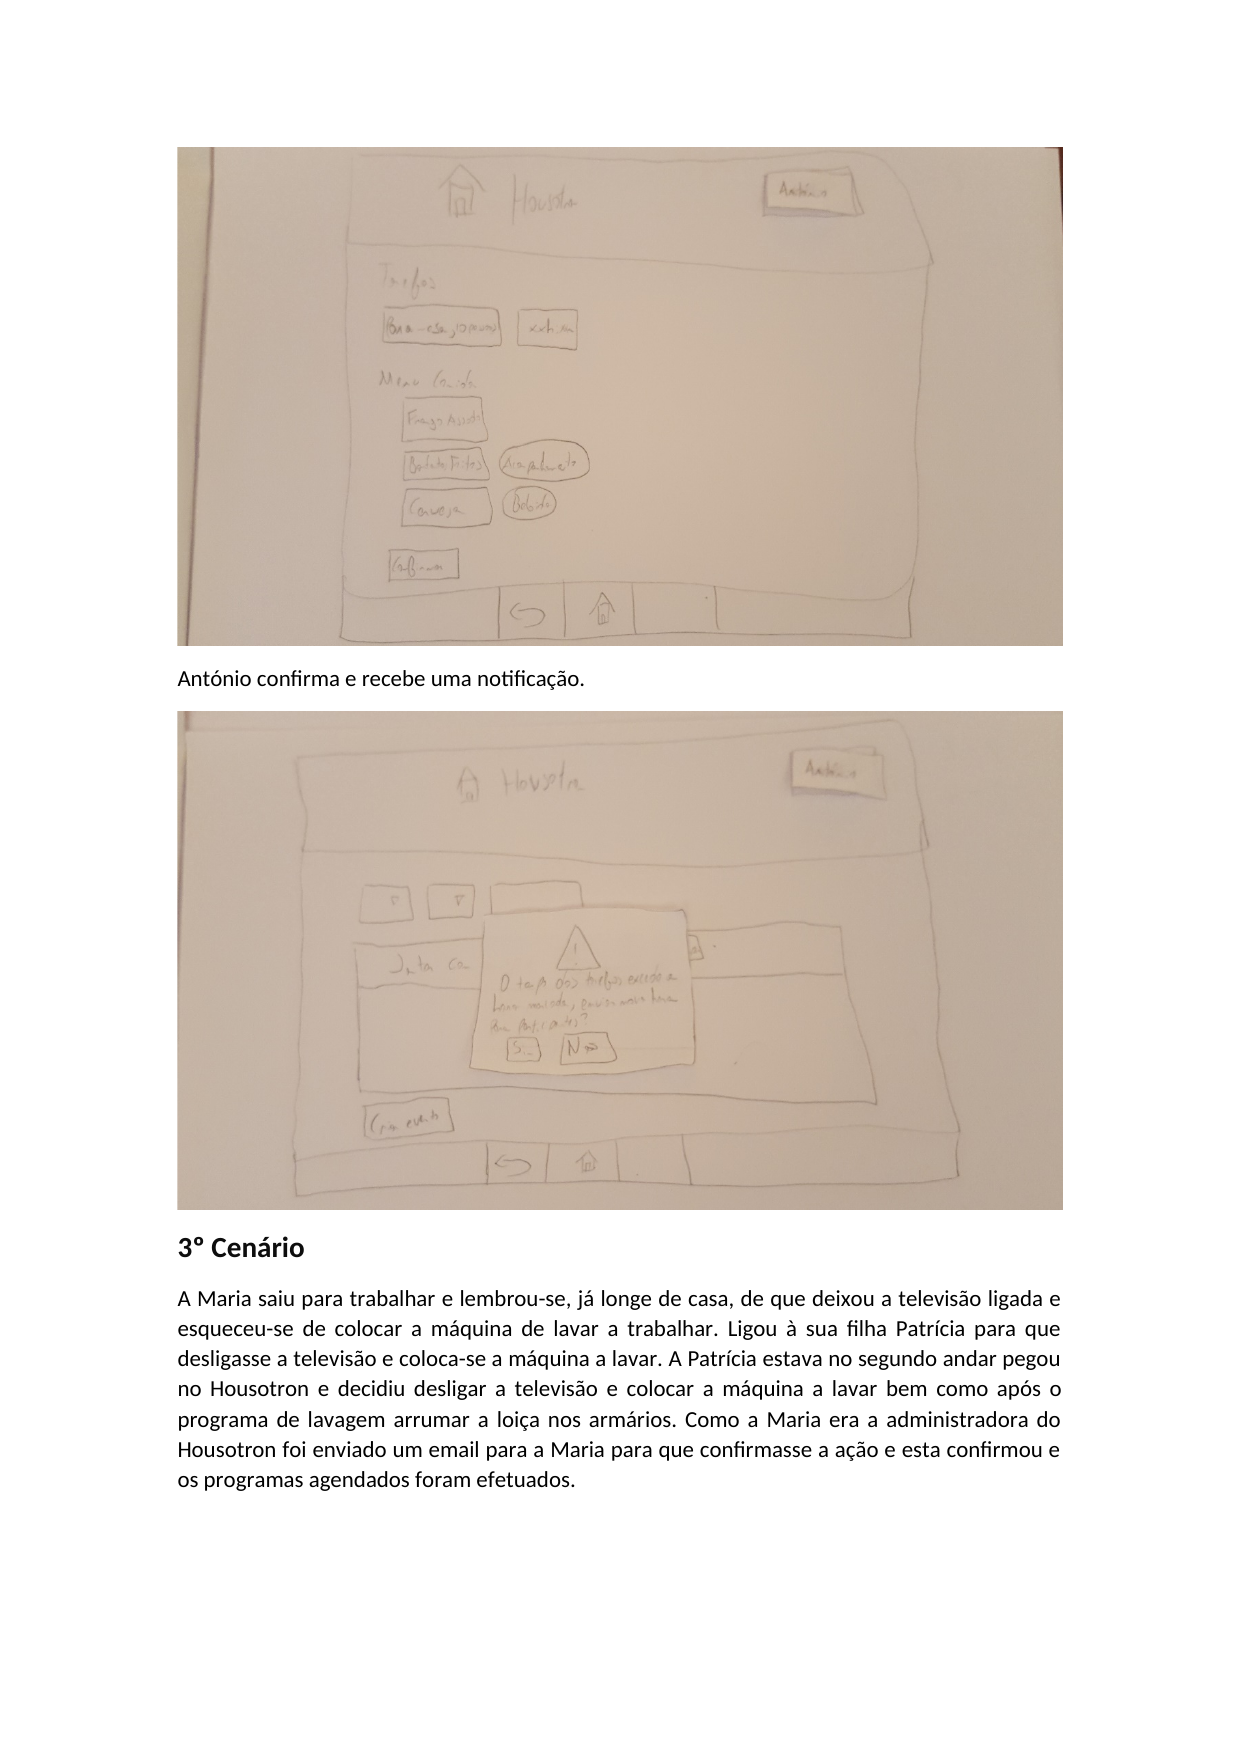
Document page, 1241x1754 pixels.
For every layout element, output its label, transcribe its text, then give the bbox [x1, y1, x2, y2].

picture [177, 711, 1063, 1210]
text A Maria saiu para trabalhar e lembrou-se, já longe de casa, de que deixou a televisão ligada e esqueceu-se de colocar a máquina de lavar a trabalhar. Ligou à sua filha Patrícia para que desligasse a televisão e coloca-se a máquina a lavar. A Patrícia estava no segundo andar pegou no Housotron e decidiu desligar a televisão e colocar a máquina a lavar bem como após o programa de lavagem arrumar a loiça nos armários. Como a Maria era a administradora do Housotron foi enviado um email para a Maria para que confirmasse a ação e esta confirmou e os programas agendados foram efetuados. [177, 1284, 1063, 1493]
text António confirma e recebe uma notificação. [177, 664, 1063, 692]
picture [177, 147, 1063, 646]
text 3º Cenário [177, 1229, 1063, 1264]
